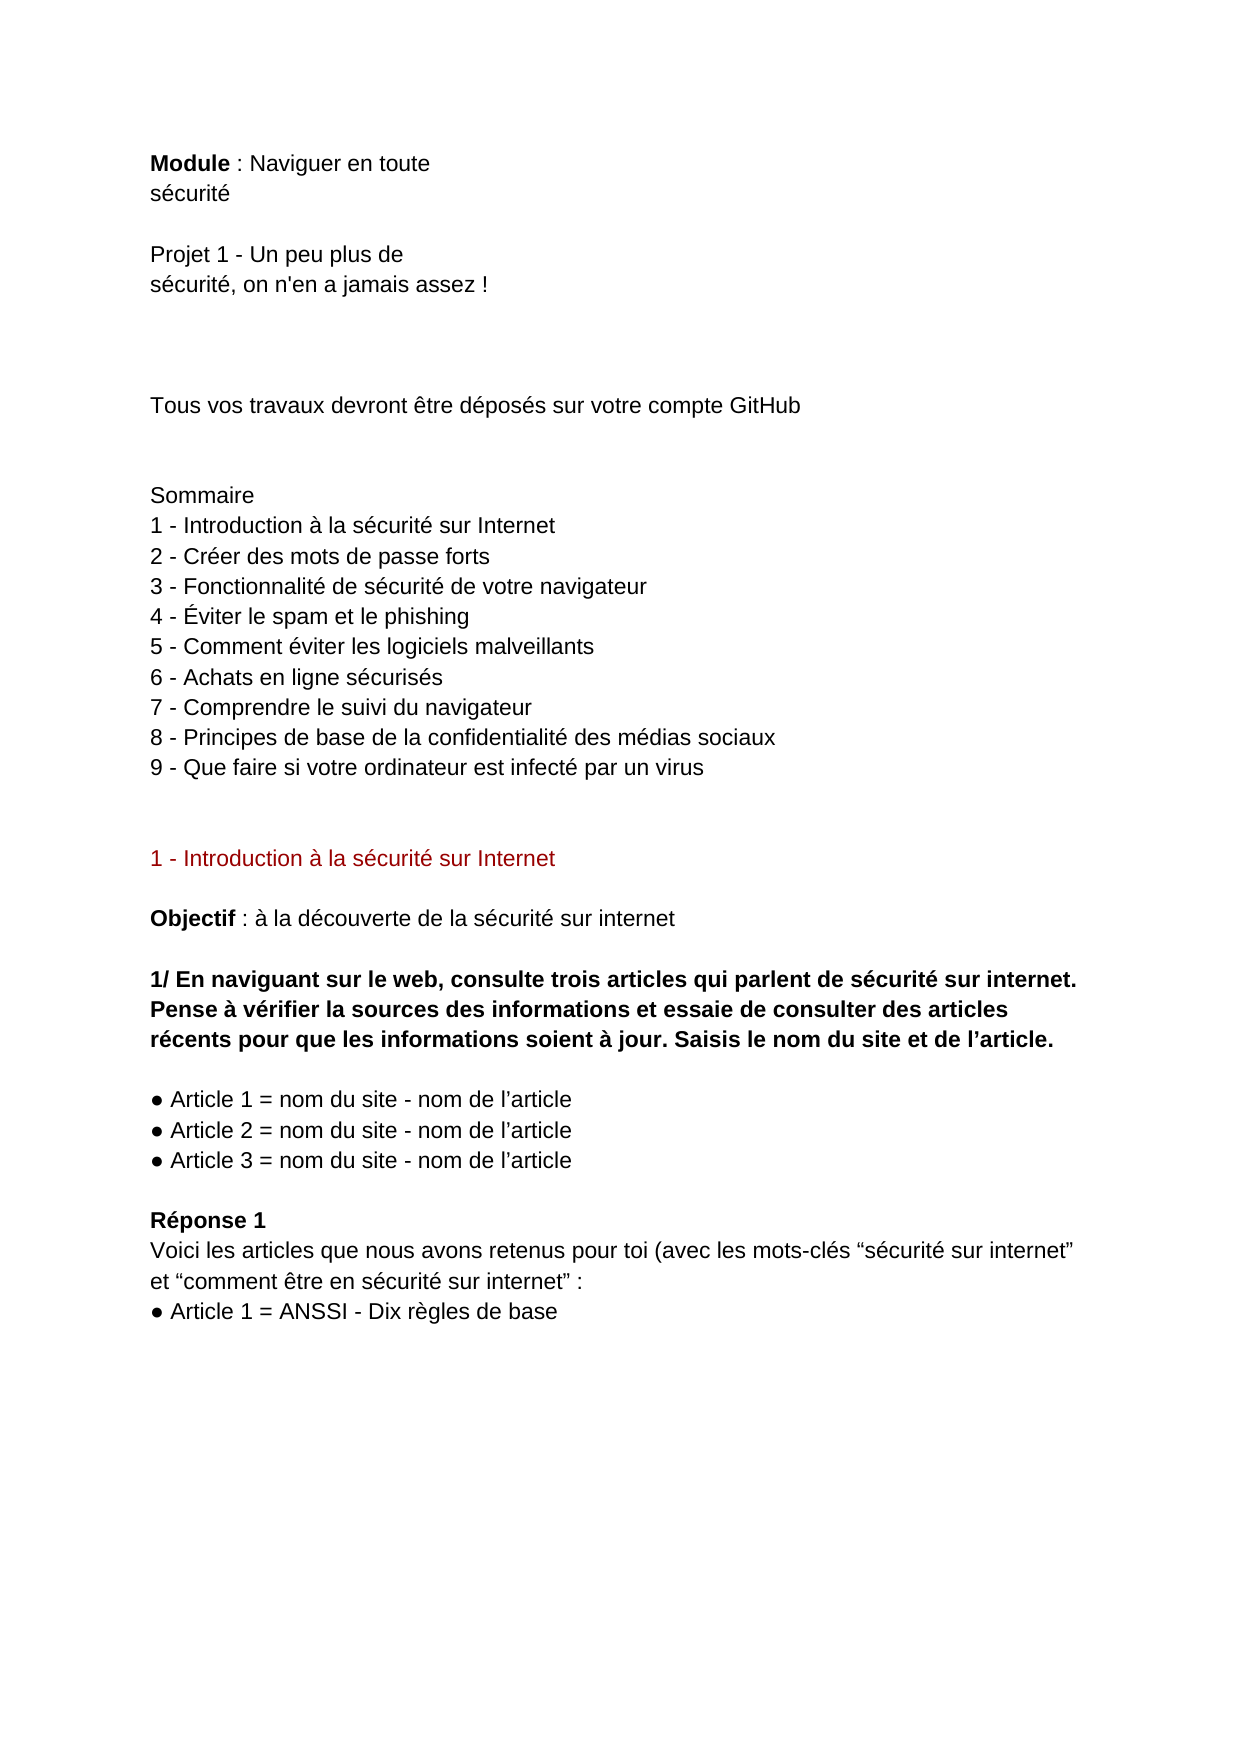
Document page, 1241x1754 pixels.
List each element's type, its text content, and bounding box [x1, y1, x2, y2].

text ● Article 1 = nom du site - nom de l’article [150, 1086, 1090, 1113]
text ● Article 1 = ANSSI - Dix règles de base [150, 1298, 1090, 1324]
text Sommaire [150, 482, 1090, 509]
text 1 - Introduction à la sécurité sur Internet [150, 512, 1090, 539]
text Voici les articles que nous avons retenus pour toi (avec les mots-clés “sécurité sur internet” et “comment être en sécurité sur internet” : [150, 1237, 1090, 1294]
text 6 - Achats en ligne sécurisés [150, 663, 1090, 690]
text 1 - Introduction à la sécurité sur Internet [150, 845, 1090, 871]
text Projet 1 - Un peu plus de [150, 241, 1090, 267]
text 7 - Comprendre le suivi du navigateur [150, 694, 1090, 720]
text ● Article 2 = nom du site - nom de l’article [150, 1117, 1090, 1143]
text 5 - Comment éviter les logiciels malveillants [150, 633, 1090, 660]
text 8 - Principes de base de la confidentialité des médias sociaux [150, 724, 1090, 750]
text 3 - Fonctionnalité de sécurité de votre navigateur [150, 573, 1090, 599]
text 9 - Que faire si votre ordinateur est infecté par un virus [150, 754, 1090, 781]
text Réponse 1 [150, 1207, 1090, 1234]
text Objectif : à la découverte de la sécurité sur internet [150, 905, 1090, 932]
text Tous vos travaux devront être déposés sur votre compte GitHub [150, 392, 1090, 418]
text ● Article 3 = nom du site - nom de l’article [150, 1147, 1090, 1173]
text Pense à vérifier la sources des informations et essaie de consulter des articles récents pour que les informations soient à jour. Saisis le nom du site et de l’article. [150, 996, 1090, 1052]
text 4 - Éviter le spam et le phishing [150, 603, 1090, 629]
text Module : Naviguer en toute [150, 150, 1090, 176]
text sécurité [150, 180, 1090, 207]
text 1/ En naviguant sur le web, consulte trois articles qui parlent de sécurité sur internet. [150, 966, 1090, 992]
text sécurité, on n'en a jamais assez ! [150, 271, 1090, 297]
text 2 - Créer des mots de passe forts [150, 543, 1090, 569]
